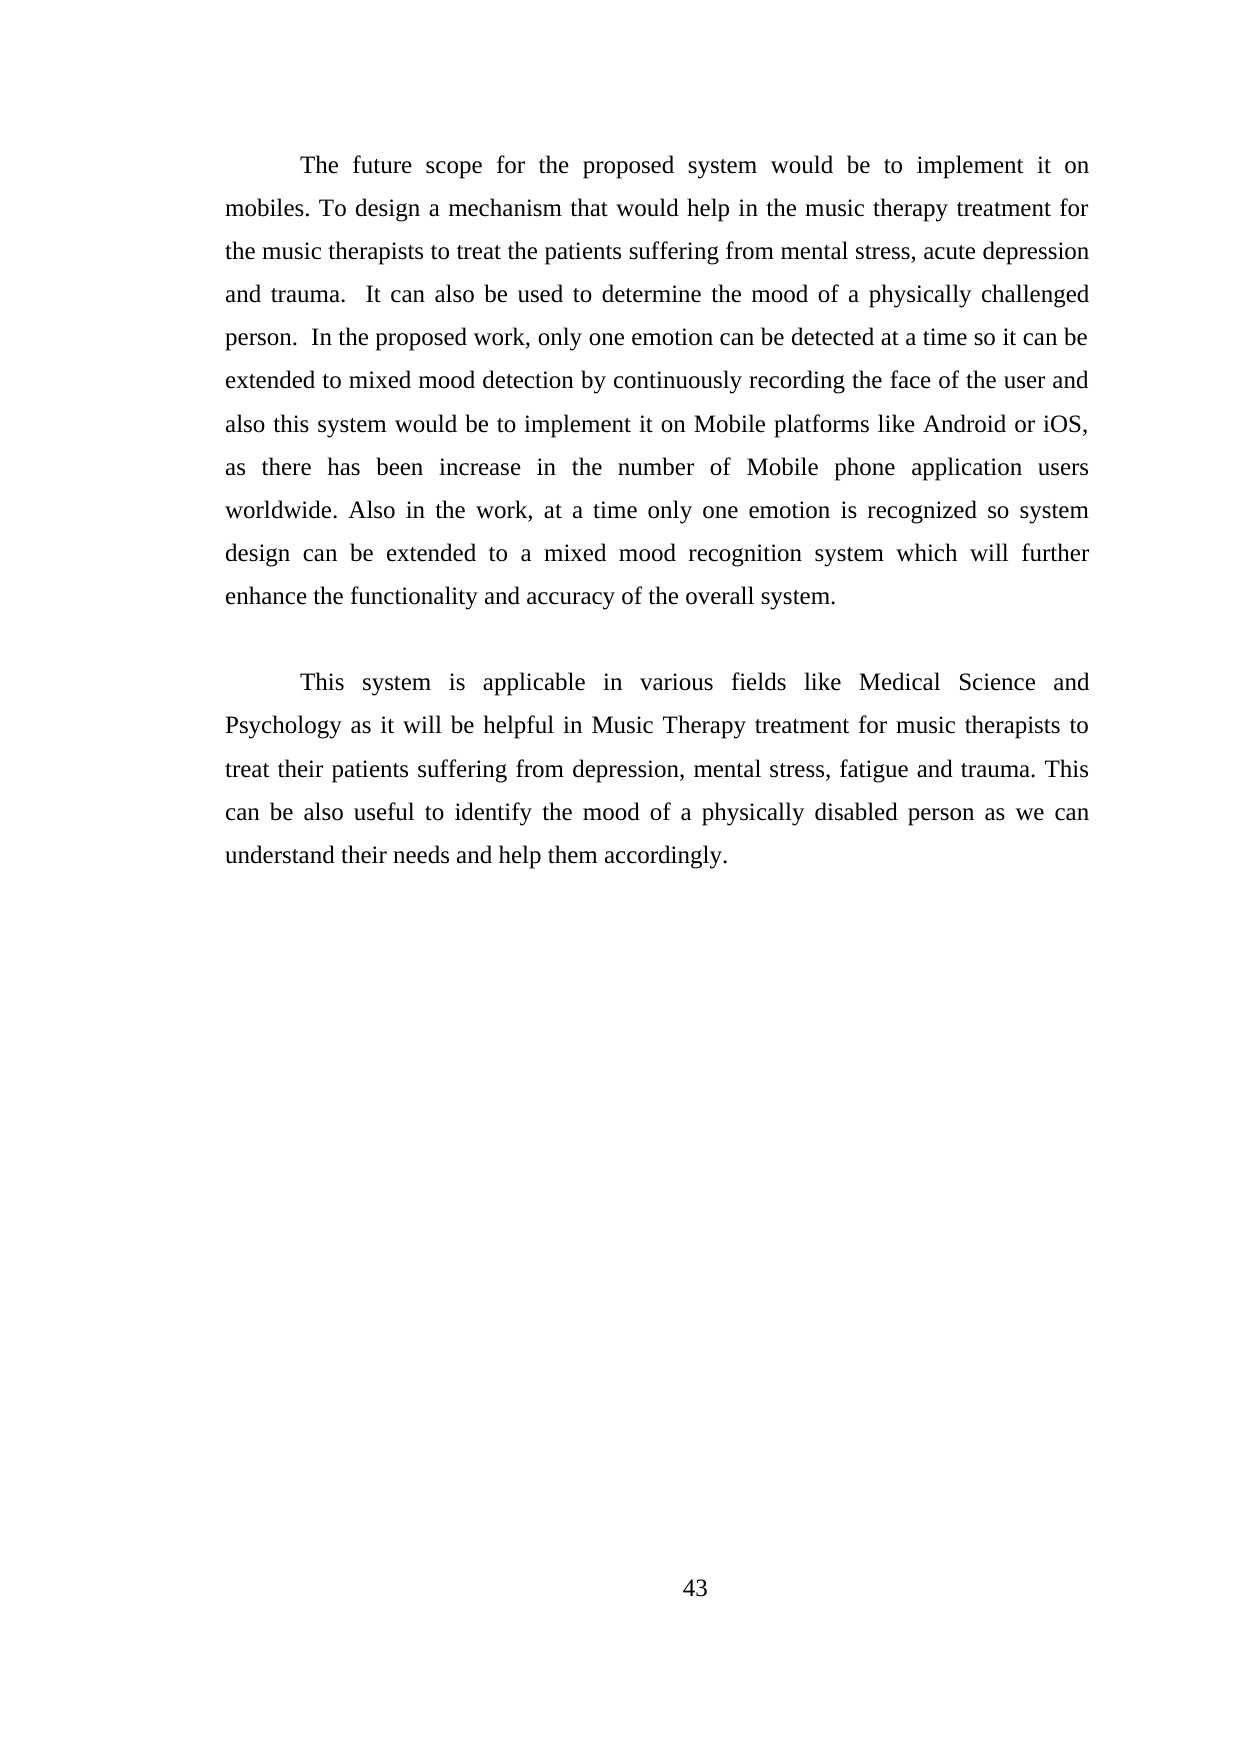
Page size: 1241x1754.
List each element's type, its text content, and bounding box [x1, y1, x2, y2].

text This system is applicable in various fields like Medical Science and Psychology as it will be helpful in Music Therapy treatment for music therapists to treat their patients suffering from depression, mental stress, fatigue and trauma. This can be also useful to identify the mood of a physically disabled person as we can understand their needs and help them accordingly. [225, 667, 1090, 869]
text The future scope for the proposed system would be to implement it on mobiles. To design a mechanism that would help in the music therapy treatment for the music therapists to treat the patients suffering from mental stress, acute depression and trauma. It can also be used to determine the mood of a physically challenged person. In the proposed work, only one emotion can be detected at a time so it can be extended to mixed mood detection by continuously recording the face of the user and also this system would be to implement it on Mobile platforms like Android or iOS, as there has been increase in the number of Mobile phone application users worldwide. Also in the work, at a time only one emotion is recognized so system design can be extended to a mixed mood recognition system which will further enhance the functionality and accuracy of the overall system. [225, 150, 1090, 610]
text 43 [225, 1573, 1090, 1602]
